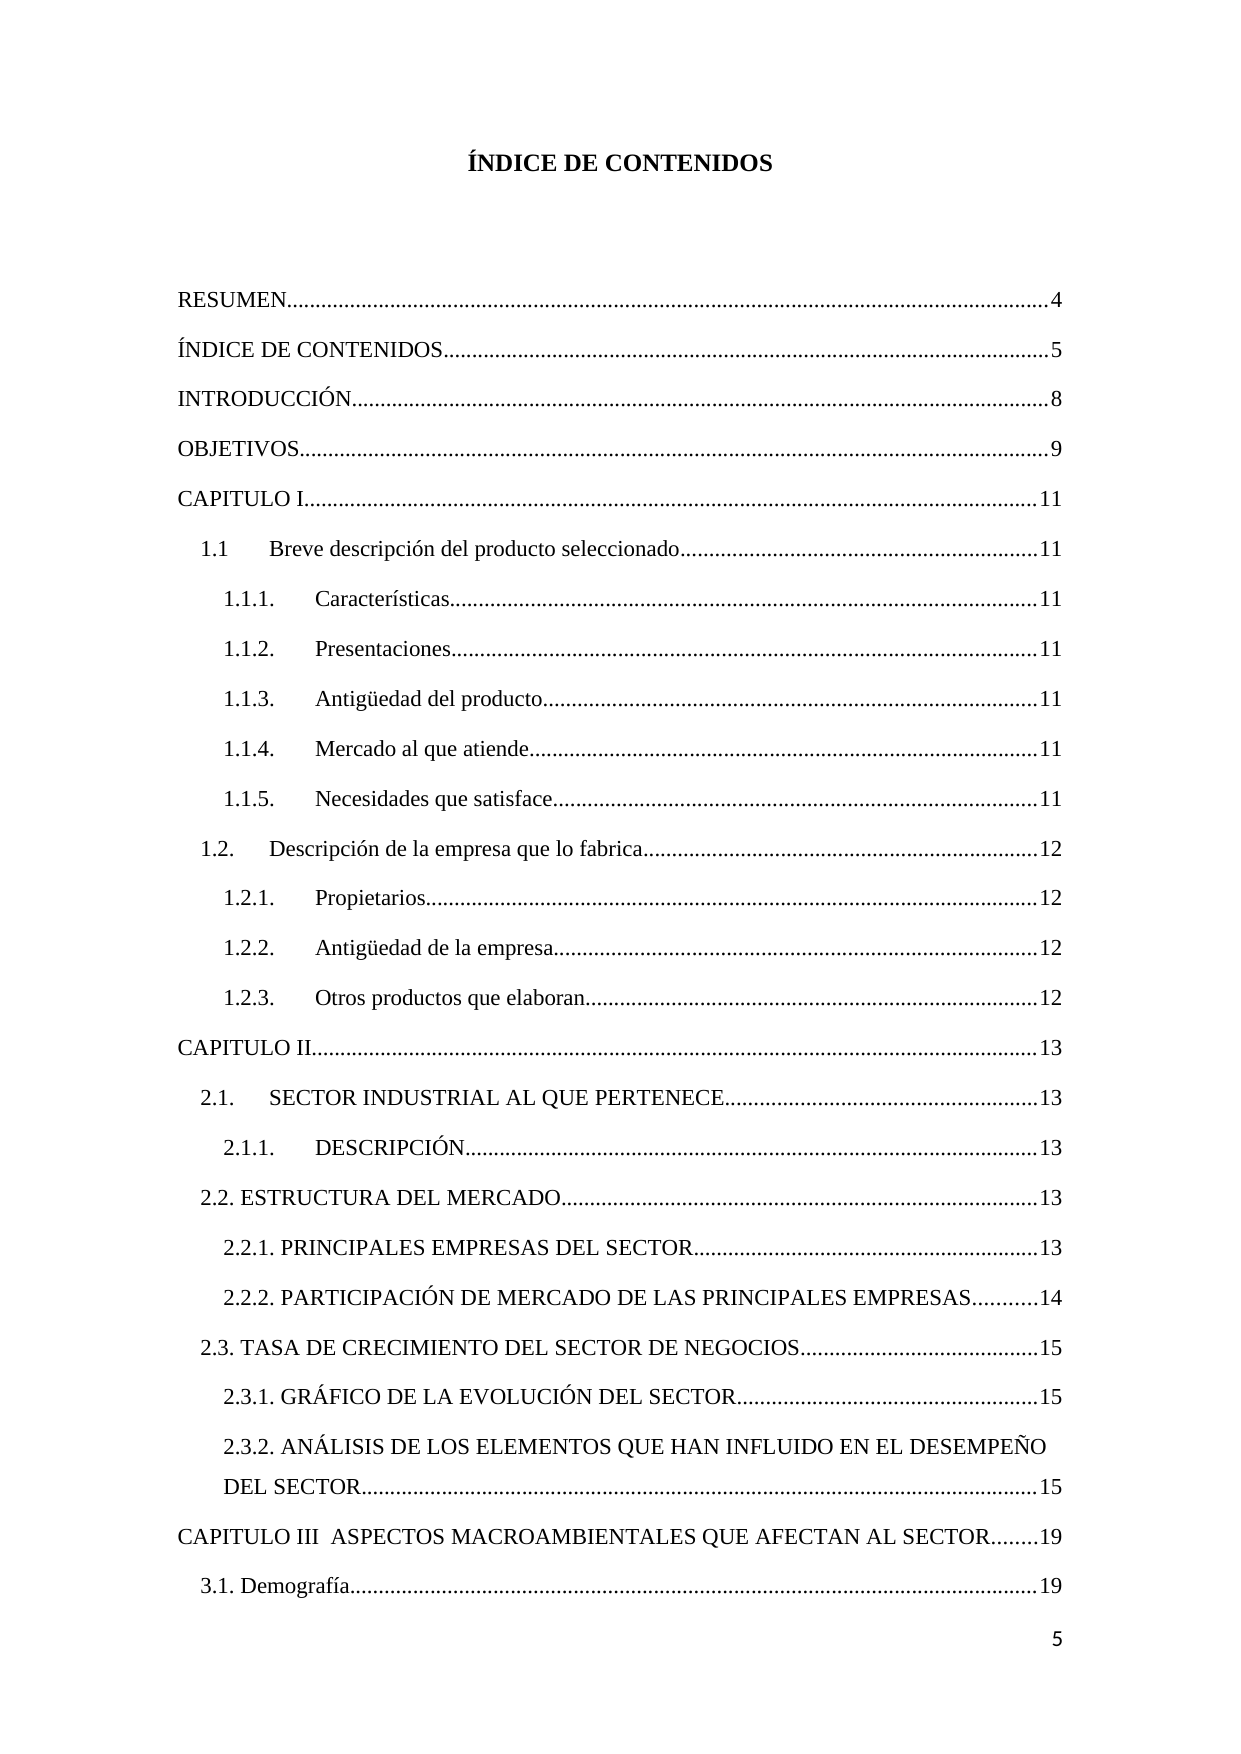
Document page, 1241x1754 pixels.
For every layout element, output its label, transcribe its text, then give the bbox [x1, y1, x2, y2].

subtitle ÍNDICE DE CONTENIDOS [177, 148, 1063, 176]
